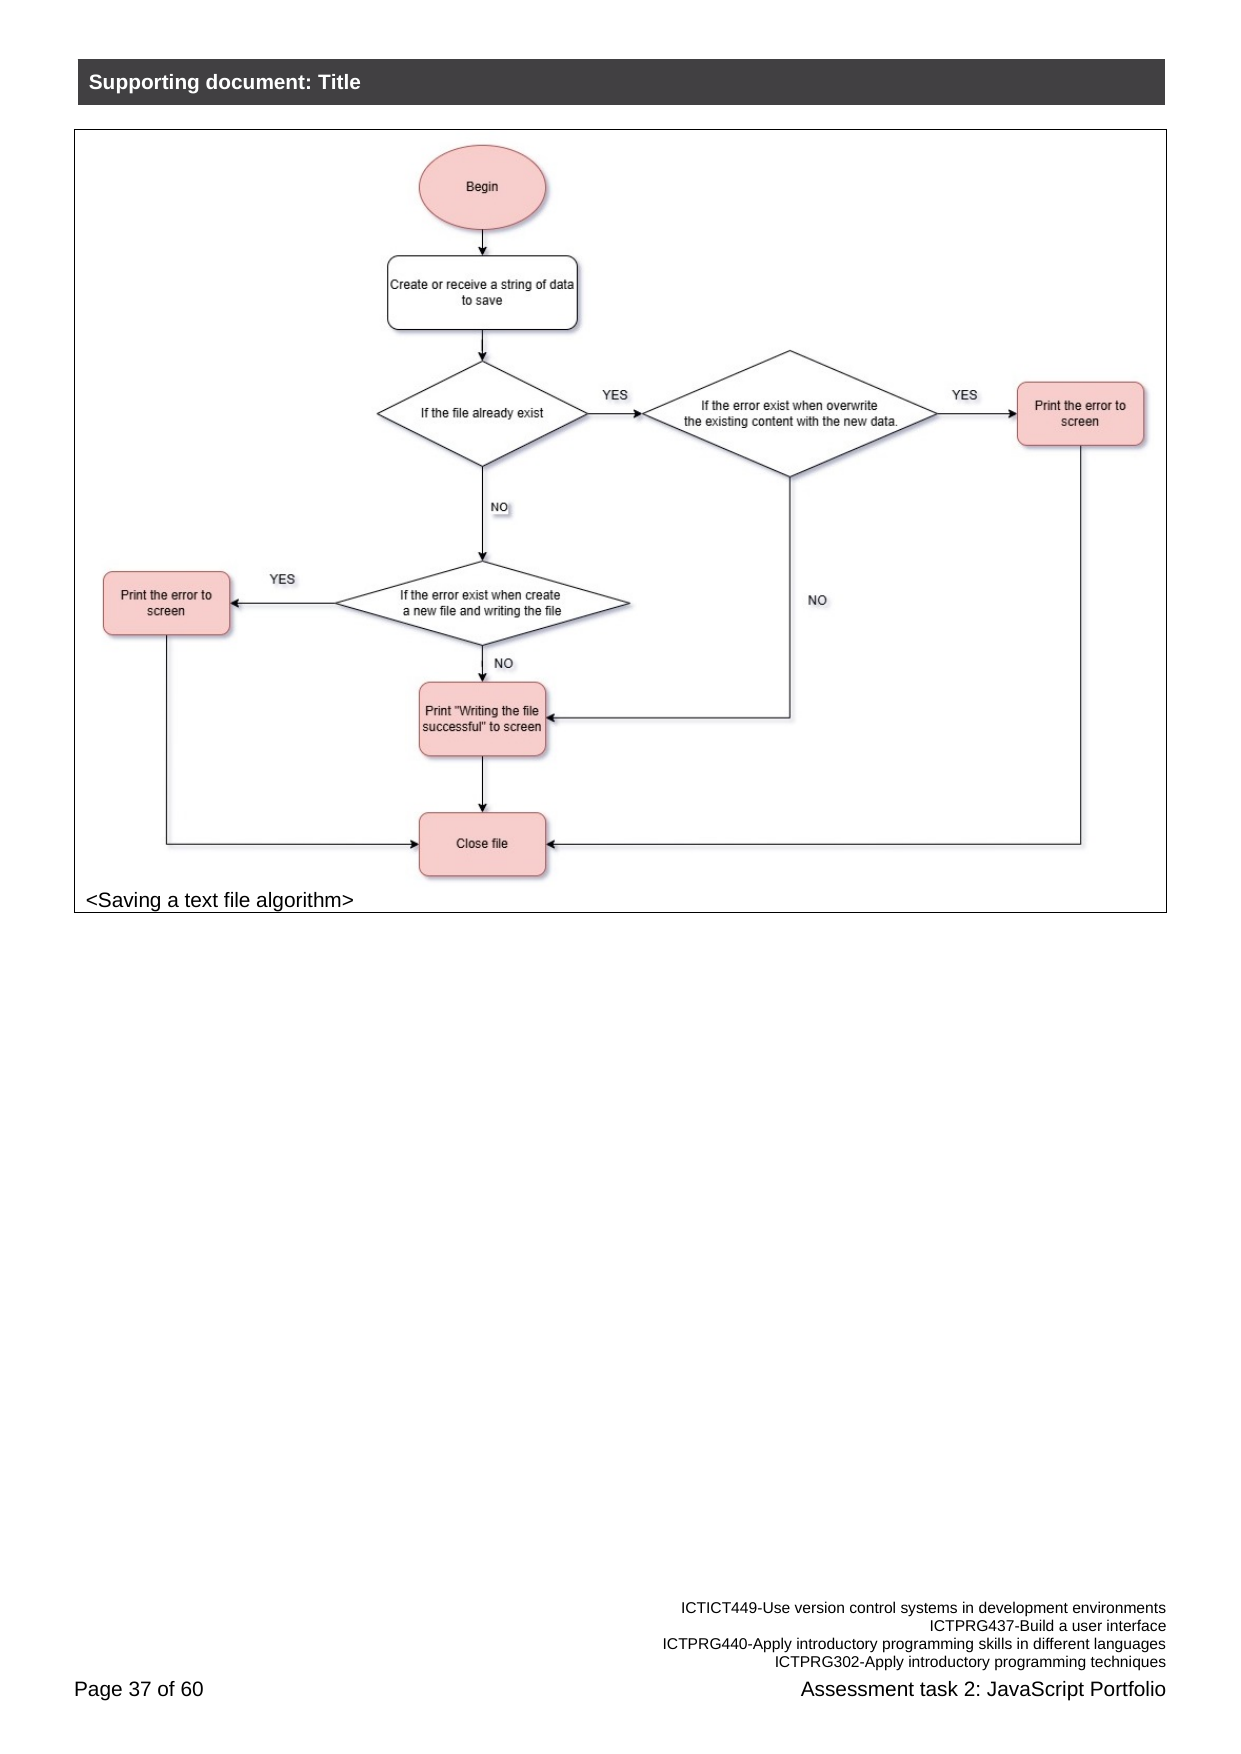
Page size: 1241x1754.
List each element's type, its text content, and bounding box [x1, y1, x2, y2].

table_cell <Saving a text file algorithm> <Reading a text file algorithm> [75, 130, 1166, 912]
picture [85, 130, 1157, 888]
